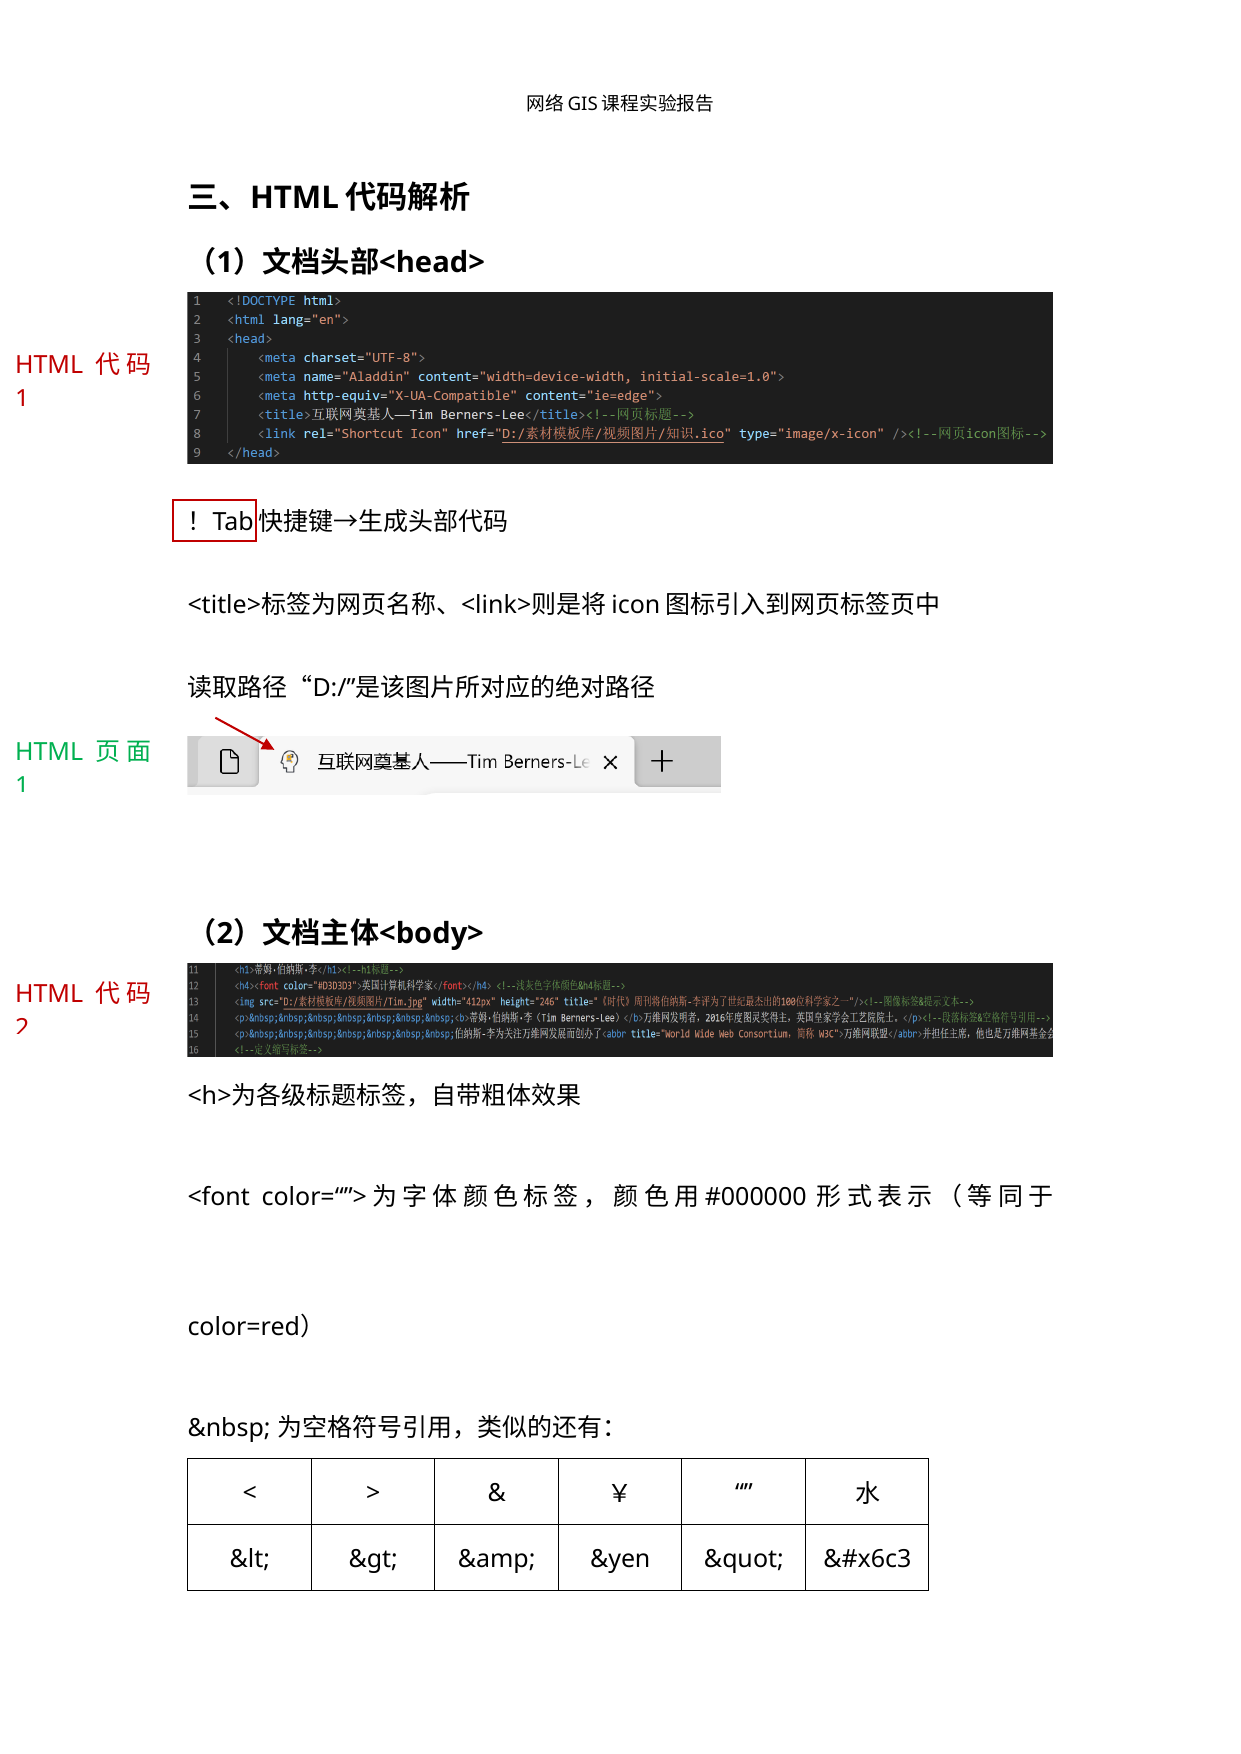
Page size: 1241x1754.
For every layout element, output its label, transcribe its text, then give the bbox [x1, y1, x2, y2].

table_cell &#x6c34; [806, 1525, 928, 1590]
text ！Tab快捷键→生成头部代码 [187, 487, 1053, 552]
table_header ￥ [559, 1459, 681, 1524]
text 读取路径“D:/”是该图片所对应的绝对路径 [187, 653, 1053, 718]
text 三、HTML代码解析 [187, 162, 1053, 227]
picture [187, 963, 1053, 1057]
picture [187, 292, 1053, 464]
text &nbsp; 为空格符号引用，类似的还有： [187, 1393, 1053, 1458]
table_cell &gt; [312, 1525, 434, 1590]
table_header “” [682, 1459, 805, 1524]
text （2）文档主体<body> [187, 898, 1053, 963]
table_cell &yen [559, 1525, 681, 1590]
text <title>标签为网页名称、<link>则是将icon图标引入到网页标签页中 [187, 570, 1053, 635]
table_cell &lt; [188, 1525, 311, 1590]
table_cell &amp; [435, 1525, 558, 1590]
table_header 水 [806, 1459, 928, 1524]
table_header > [312, 1459, 434, 1524]
table_cell &quot; [682, 1525, 805, 1590]
picture [187, 736, 721, 795]
table_header < [188, 1459, 311, 1524]
text <font color=“”>为字体颜色标签，颜色用#000000形式表示（等同于color=red） [187, 1162, 1053, 1357]
text <h>为各级标题标签，自带粗体效果 [187, 1061, 1053, 1126]
table_header & [435, 1459, 558, 1524]
text （1）文档头部<head> [187, 227, 1053, 292]
